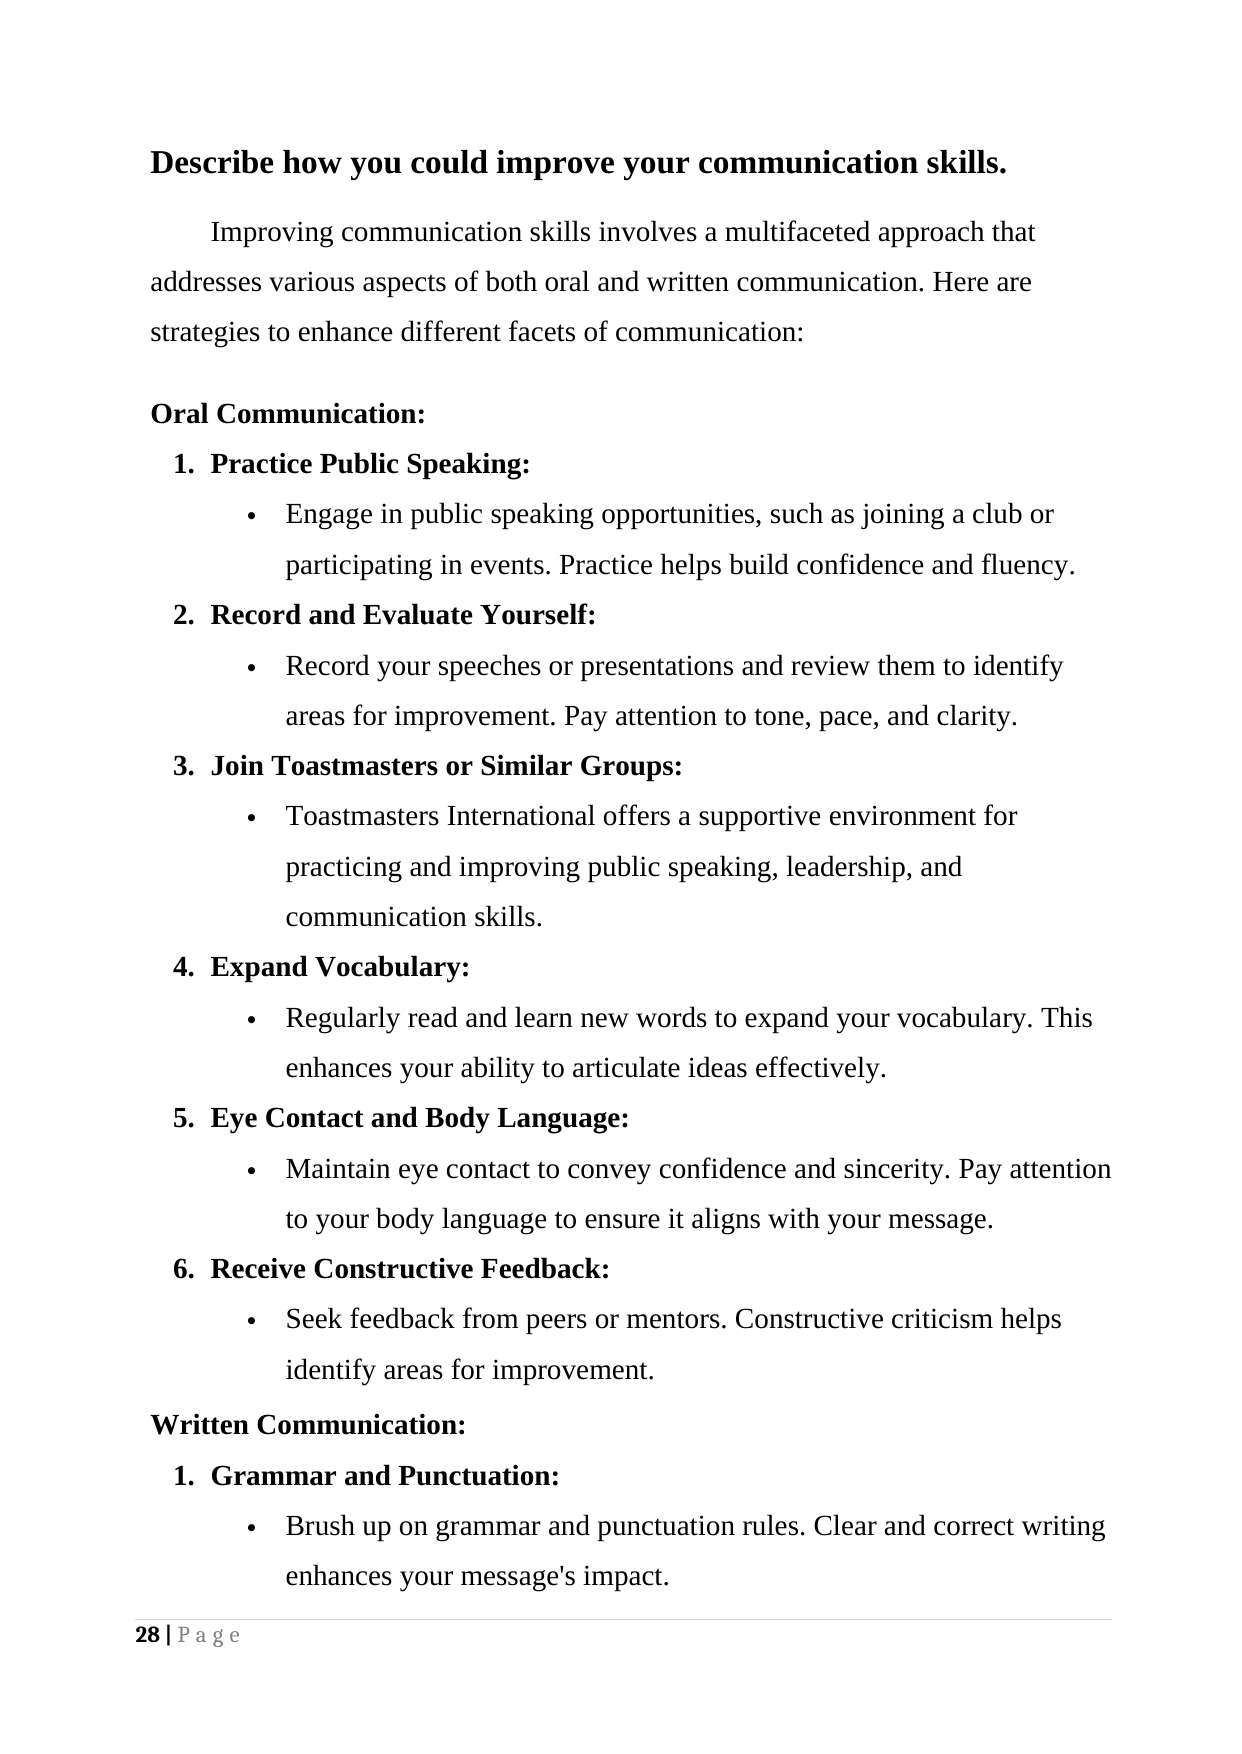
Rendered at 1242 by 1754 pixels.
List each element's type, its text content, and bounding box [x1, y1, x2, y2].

text Describe how you could improve your communication skills. [150, 146, 1095, 180]
subtitle Oral Communication: [150, 396, 1107, 429]
list Record and Evaluate Yourself: [173, 597, 1112, 631]
list Expand Vocabulary: [173, 949, 1112, 983]
list Brush up on grammar and punctuation rules. Clear and correct writing enhances your message's impact. [248, 1508, 1112, 1592]
subtitle Written Communication: [150, 1407, 1107, 1441]
list Toastmasters International offers a supportive environment for practicing and improving public speaking, leadership, and communication skills. [248, 798, 1112, 933]
list Maintain eye contact to convey confidence and sincerity. Pay attention to your body language to ensure it aligns with your message. [248, 1151, 1112, 1234]
list Engage in public speaking opportunities, such as joining a club or participating in events. Practice helps build confidence and fluency. [248, 497, 1112, 581]
list Receive Constructive Feedback: [173, 1251, 1112, 1285]
list Practice Public Speaking: [173, 446, 1112, 480]
list Eye Contact and Body Language: [173, 1100, 1112, 1134]
text Improving communication skills involves a multifaceted approach that addresses various aspects of both oral and written communication. Here are strategies to enhance different facets of communication: [150, 214, 1112, 348]
list Seek feedback from peers or mentors. Constructive criticism helps identify areas for improvement. [248, 1302, 1112, 1386]
list Regularly read and learn new words to expand your vocabulary. This enhances your ability to articulate ideas effectively. [248, 1000, 1112, 1084]
list Join Toastmasters or Similar Groups: [173, 748, 1112, 782]
list Grammar and Punctuation: [173, 1458, 1112, 1491]
list Record your speeches or presentations and review them to identify areas for improvement. Pay attention to tone, pace, and clarity. [248, 648, 1112, 731]
